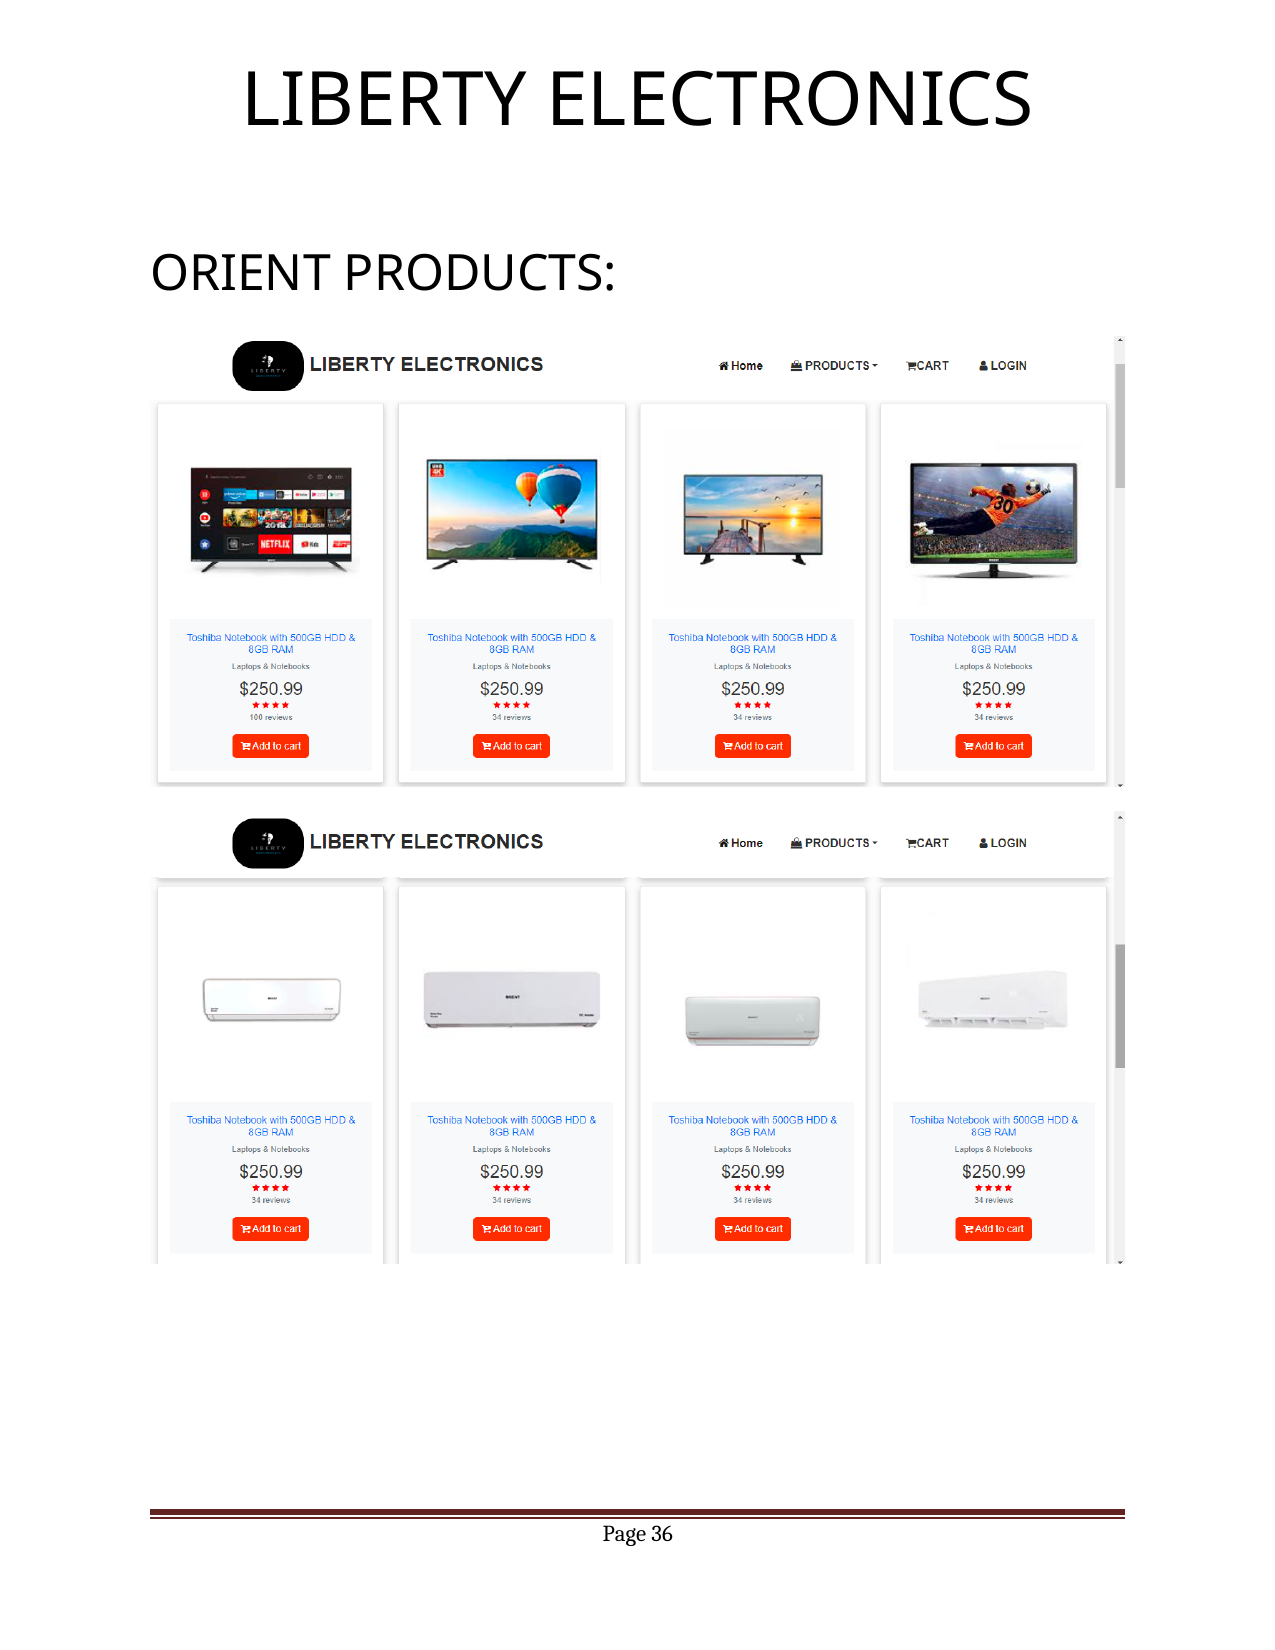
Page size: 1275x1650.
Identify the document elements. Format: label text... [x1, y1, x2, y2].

text ORIENT PRODUCTS: [150, 237, 1125, 305]
picture [150, 336, 1125, 787]
picture [150, 811, 1125, 1264]
